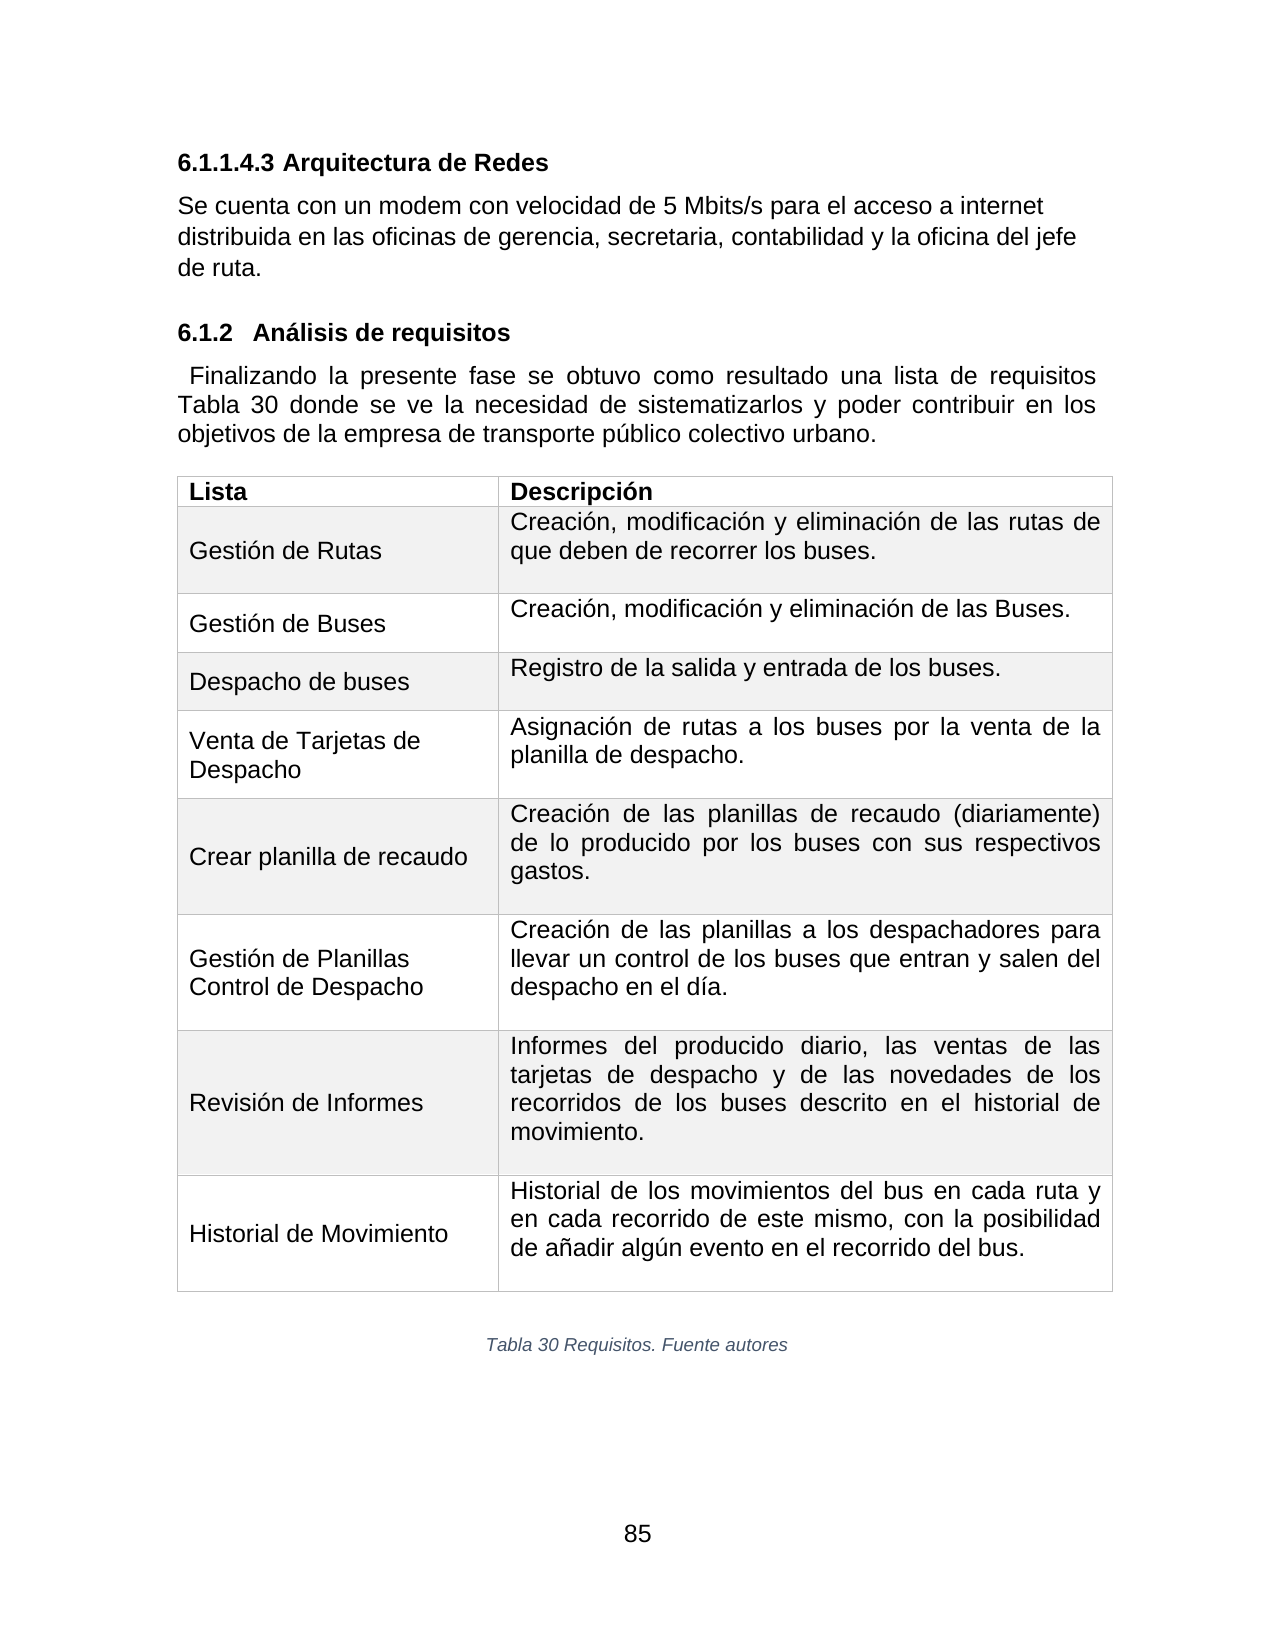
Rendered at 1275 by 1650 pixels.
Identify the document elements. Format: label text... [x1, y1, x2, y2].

table_header Descripción [499, 477, 1112, 506]
table_cell Creación de las planillas a los despachadores para llevar un control de los buses que entran y salen del despacho en el día. [499, 915, 1112, 1030]
table_cell Informes del producido diario, las ventas de las tarjetas de despacho y de las novedades de los recorridos de los buses descrito en el historial de movimiento. [499, 1031, 1112, 1174]
table_cell Registro de la salida y entrada de los buses. [499, 653, 1112, 710]
table_cell Gestión de Planillas Control de Despacho [178, 915, 498, 1030]
table_cell Revisión de Informes [178, 1031, 498, 1174]
text Finalizando la presente fase se obtuvo como resultado una lista de requisitos Tabla 30 donde se ve la necesidad de sistematizarlos y poder contribuir en los objetivos de la empresa de transporte público colectivo urbano. [177, 361, 1098, 447]
text Se cuenta con un modem con velocidad de 5 Mbits/s para el acceso a internet distribuida en las oficinas de gerencia, secretaria, contabilidad y la oficina del jefe de ruta. [177, 191, 1098, 282]
subtitle Análisis de requisitos [177, 318, 1098, 346]
table_cell Gestión de Buses [178, 594, 498, 652]
table_cell Gestión de Rutas [178, 507, 498, 593]
table_cell Crear planilla de recaudo [178, 799, 498, 914]
table_cell Creación, modificación y eliminación de las Buses. [499, 594, 1112, 652]
table_cell Historial de los movimientos del bus en cada ruta y en cada recorrido de este mismo, con la posibilidad de añadir algún evento en el recorrido del bus. [499, 1176, 1112, 1291]
table_cell Despacho de buses [178, 653, 498, 710]
table_cell Creación de las planillas de recaudo (diariamente) de lo producido por los buses con sus respectivos gastos. [499, 799, 1112, 914]
table_cell Asignación de rutas a los buses por la venta de la planilla de despacho. [499, 711, 1112, 798]
table_header Lista [178, 477, 498, 506]
table_cell Historial de Movimiento [178, 1176, 498, 1291]
table_cell Venta de Tarjetas de Despacho [178, 711, 498, 798]
subtitle Arquitectura de Redes [177, 148, 1098, 176]
table_cell Creación, modificación y eliminación de las rutas de que deben de recorrer los buses. [499, 507, 1112, 593]
